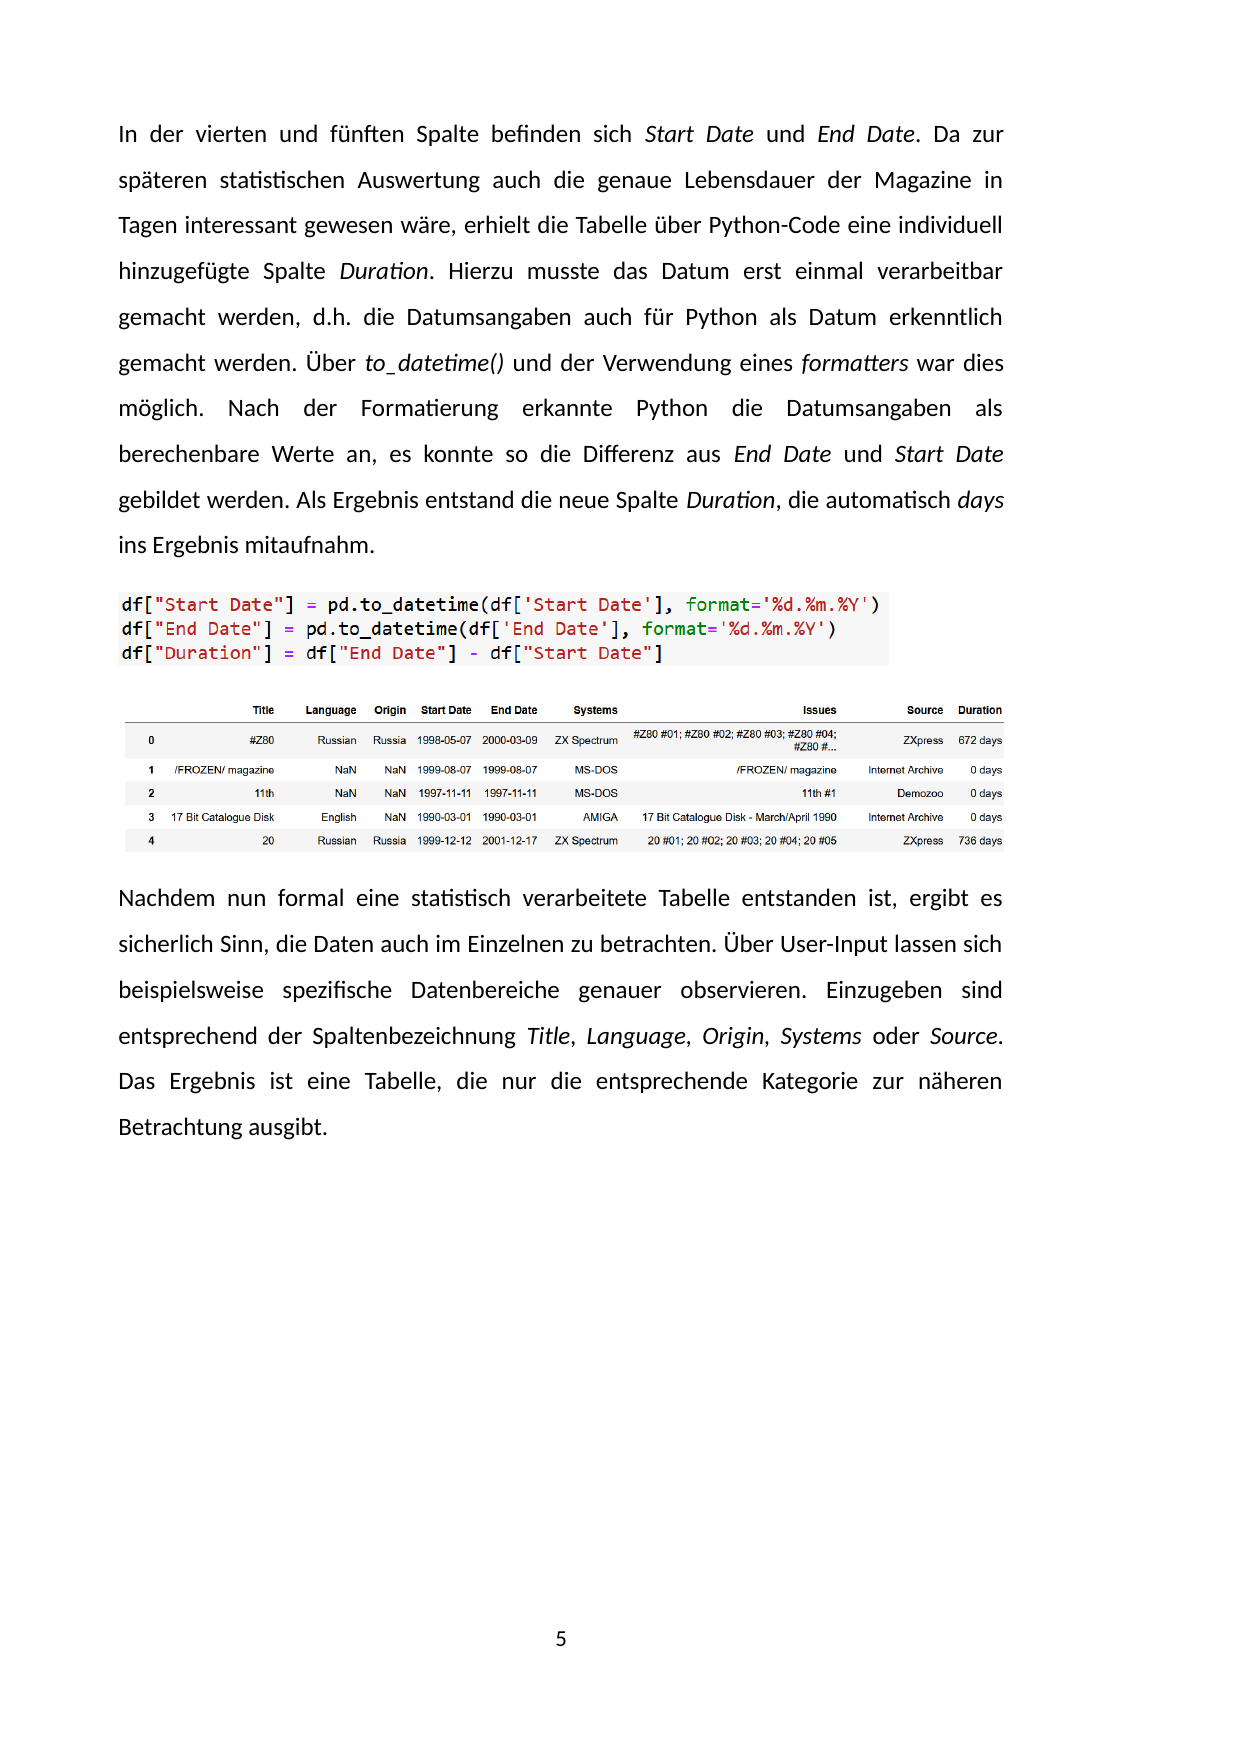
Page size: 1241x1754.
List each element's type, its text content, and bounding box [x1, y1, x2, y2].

text In der vierten und fünften Spalte befinden sich Start Date und End Date. Da zur späteren statistischen Auswertung auch die genaue Lebensdauer der Magazine in Tagen interessant gewesen wäre, erhielt die Tabelle über Python-Code eine individuell hinzugefügte Spalte Duration. Hierzu musste das Datum erst einmal verarbeitbar gemacht werden, d.h. die Datumsangaben auch für Python als Datum erkenntlich gemacht werden. Über to_datetime() und der Verwendung eines formatters war dies möglich. Nach der Formatierung erkannte Python die Datumsangaben als berechenbare Werte an, es konnte so die Differenz aus End Date und Start Date gebildet werden. Als Ergebnis entstand die neue Spalte Duration, die automatisch days ins Ergebnis mitaufnahm. [118, 118, 1004, 560]
picture [118, 696, 1004, 852]
text Nachdem nun formal eine statistisch verarbeitete Tabelle entstanden ist, ergibt es sicherlich Sinn, die Daten auch im Einzelnen zu betrachten. Über User-Input lassen sich beispielsweise spezifische Datenbereiche genauer observieren. Einzugeben sind entsprechend der Spaltenbezeichnung Title, Language, Origin, Systems oder Source. Das Ergebnis ist eine Tabelle, die nur die entsprechende Kategorie zur näheren Betrachtung ausgibt. [118, 883, 1004, 1142]
picture [118, 592, 889, 666]
